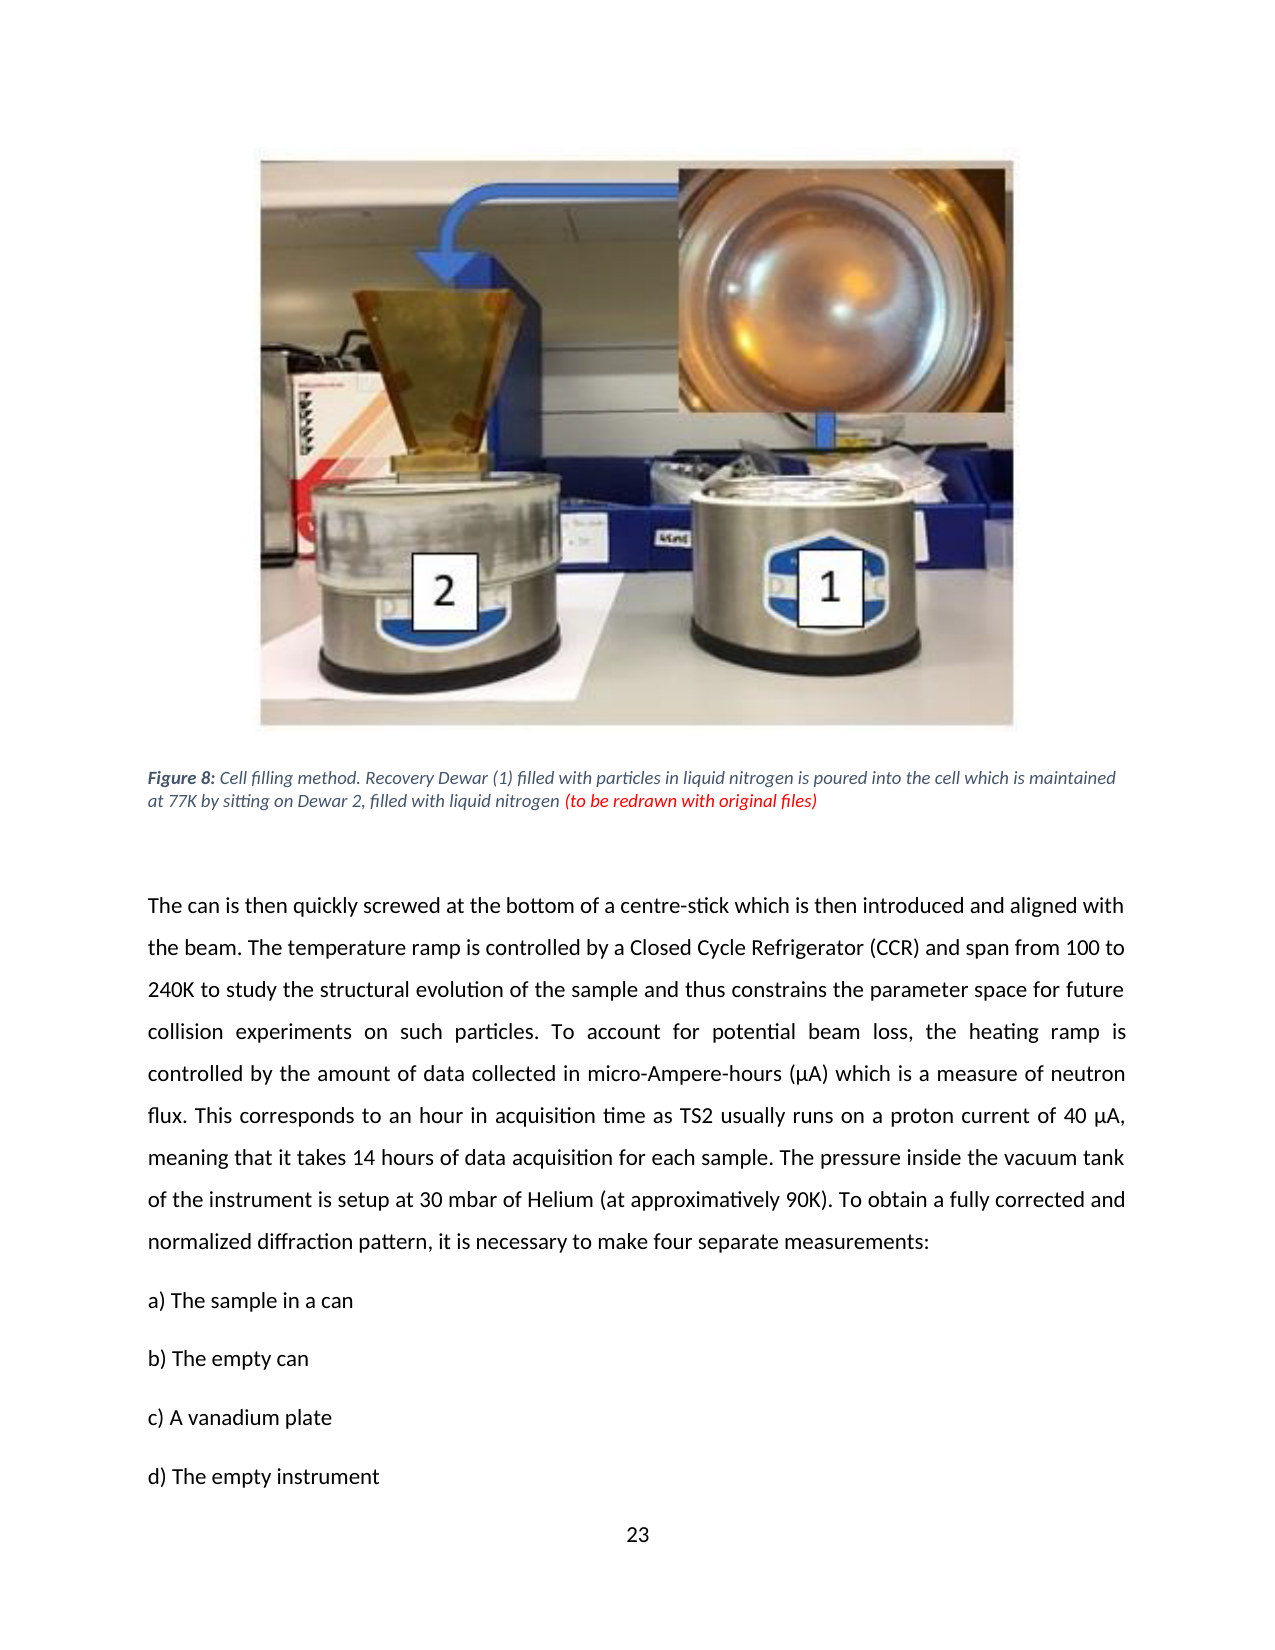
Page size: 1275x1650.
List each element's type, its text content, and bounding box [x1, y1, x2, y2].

text The can is then quickly screwed at the bottom of a centre-stick which is then introduced and aligned with the beam. The temperature ramp is controlled by a Closed Cycle Refrigerator (CCR) and span from 100 to 240K to study the structural evolution of the sample and thus constrains the parameter space for future collision experiments on such particles. To account for potential beam loss, the heating ramp is controlled by the amount of data collected in micro-Ampere-hours (μA) which is a measure of neutron flux. This corresponds to an hour in acquisition time as TS2 usually runs on a proton current of 40 μA, meaning that it takes 14 hours of data acquisition for each sample. The pressure inside the vacuum tank of the instrument is setup at 30 mbar of Helium (at approximatively 90K). To obtain a fully corrected and normalized diffraction pattern, it is necessary to make four separate measurements: [148, 891, 1127, 1255]
text a) The sample in a can [148, 1286, 1127, 1314]
text d) The empty instrument [148, 1462, 1127, 1490]
text Figure 8: Cell filling method. Recovery Dewar (1) filled with particles in liquid nitrogen is poured into the cell which is maintained at 77K by sitting on Dewar 2, filled with liquid nitrogen (to be redrawn with original files) [148, 766, 1127, 812]
text c) A vanadium plate [148, 1403, 1127, 1431]
text b) The empty can [148, 1344, 1127, 1372]
